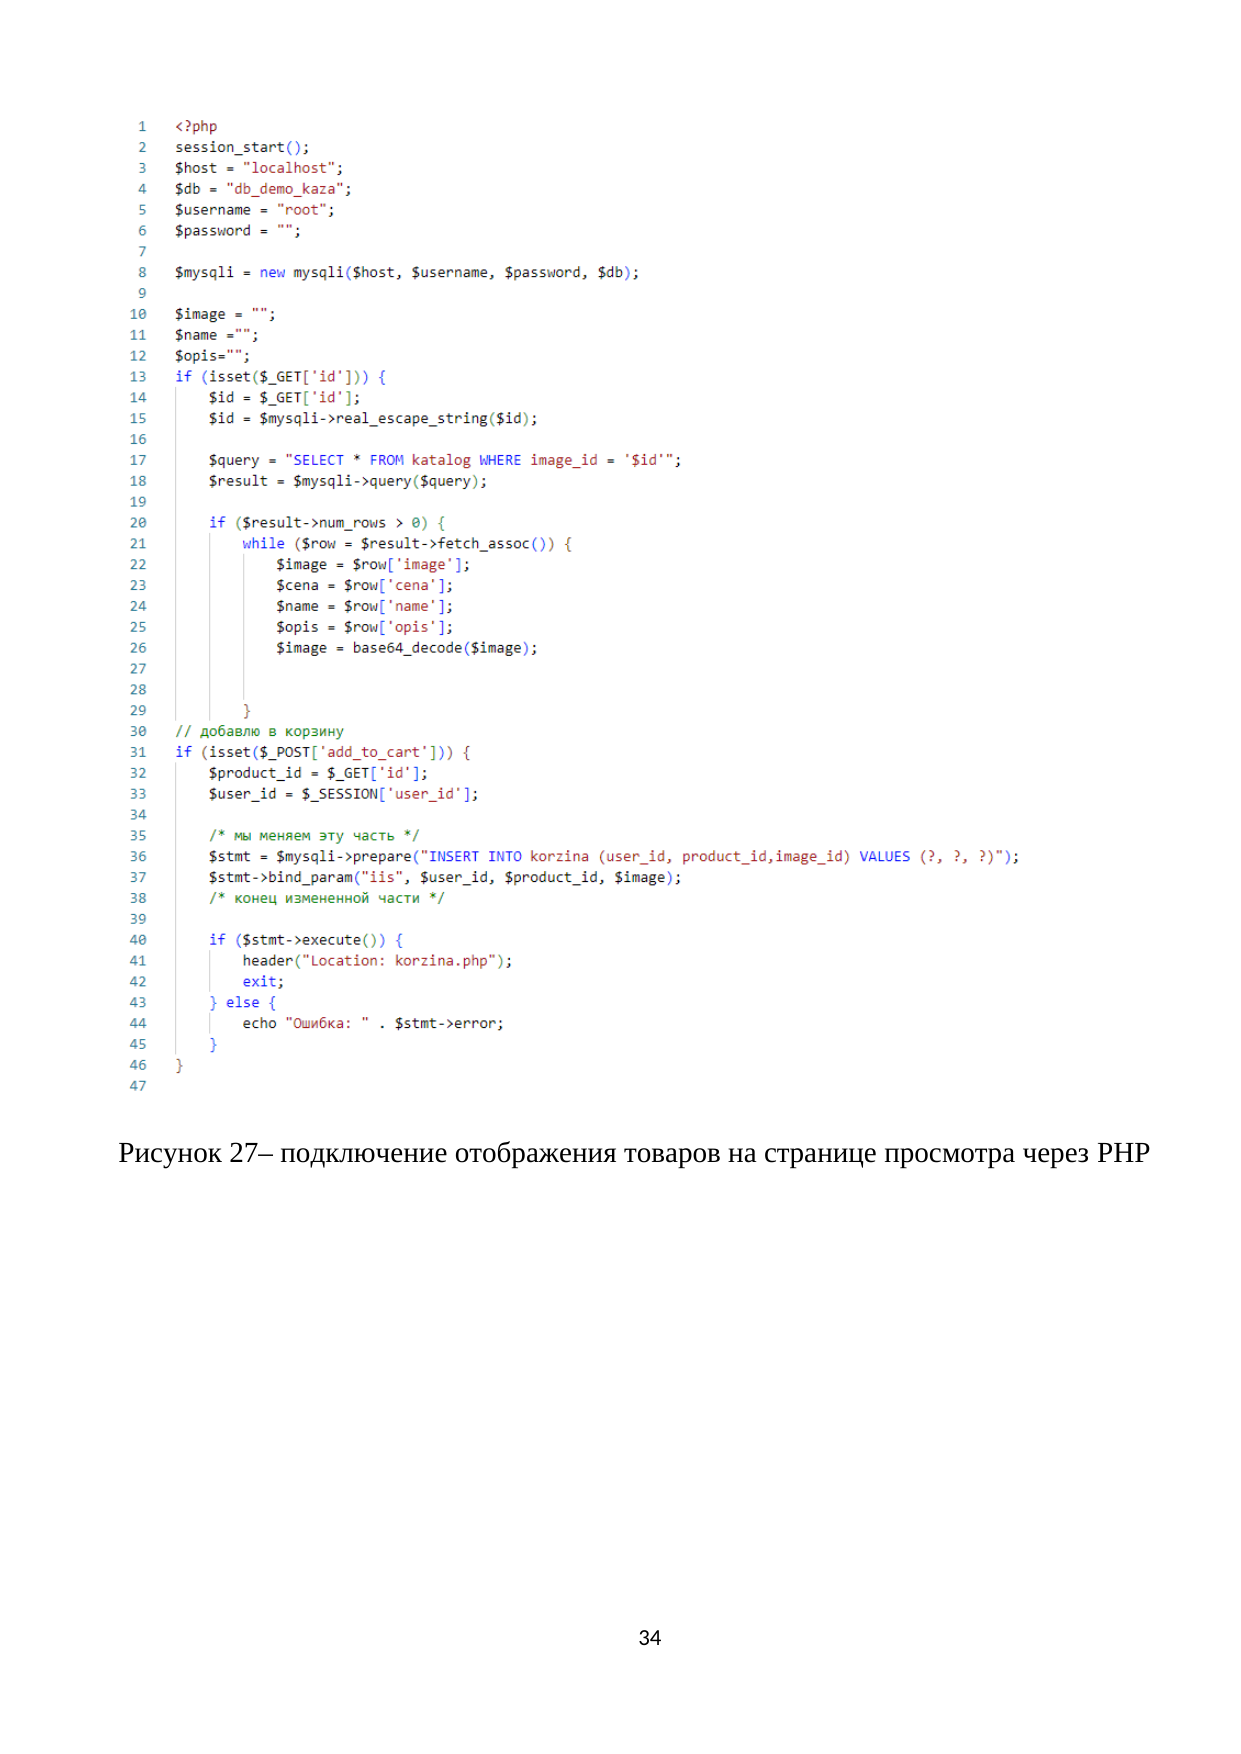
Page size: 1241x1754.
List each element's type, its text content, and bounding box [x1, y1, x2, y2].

text Рисунок 27– подключение отображения товаров на странице просмотра через PHP [118, 1135, 1181, 1169]
picture [118, 118, 1182, 1094]
